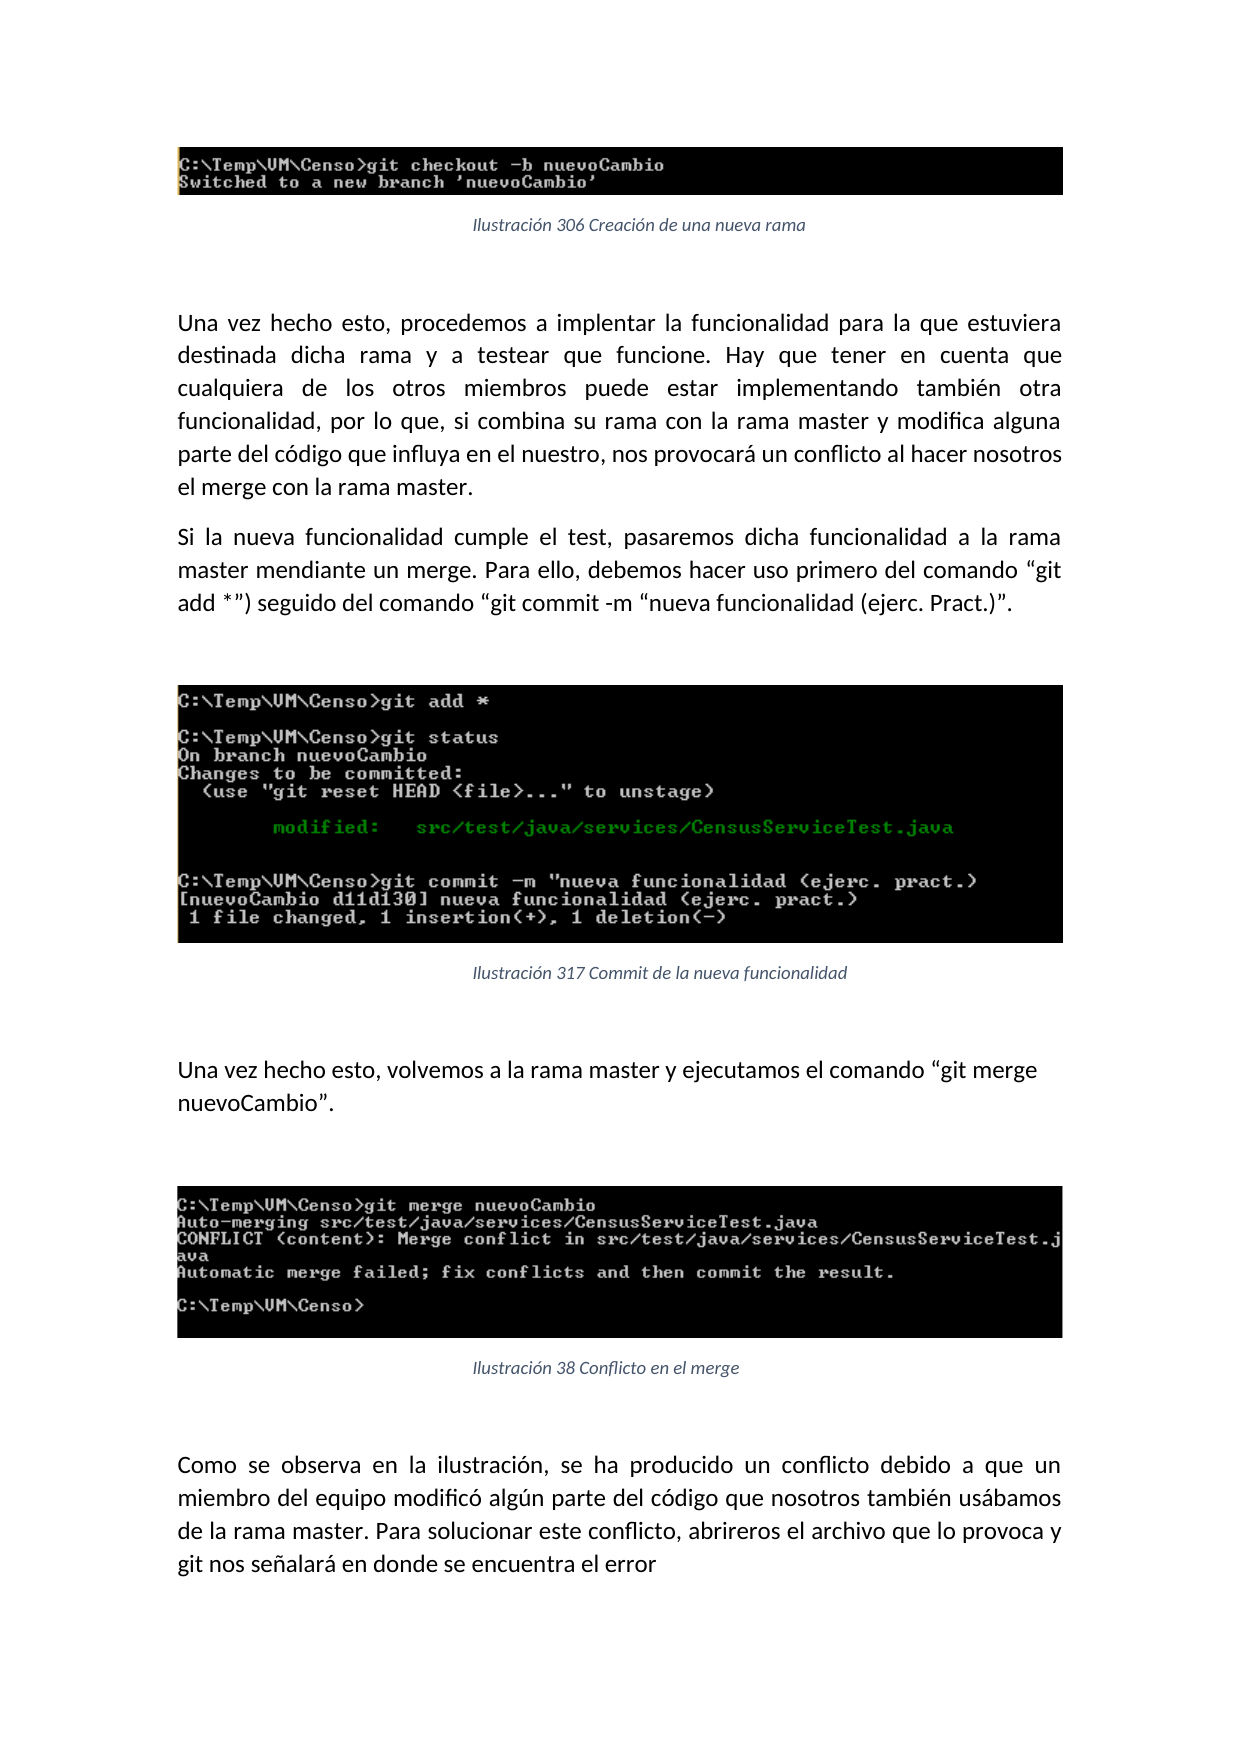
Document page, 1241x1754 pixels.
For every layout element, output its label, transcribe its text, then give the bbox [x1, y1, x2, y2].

text Como se observa en la ilustración, se ha producido un conflicto debido a que un miembro del equipo modificó algún parte del código que nosotros también usábamos de la rama master. Para solucionar este conflicto, abrireros el archivo que lo provoca y git nos señalará en donde se encuentra el error [177, 1449, 1063, 1579]
text Una vez hecho esto, volvemos a la rama master y ejecutamos el comando “git merge nuevoCambio”. [177, 1054, 1063, 1118]
text Ilustración 37 Commit de la nueva funcionalidad [398, 961, 1063, 984]
text Ilustración 36 Creación de una nueva rama [472, 213, 1063, 236]
text Ilustración 38 Conflicto en el merge [398, 1356, 1063, 1379]
picture [177, 685, 1063, 943]
picture [177, 147, 1063, 195]
text Si la nueva funcionalidad cumple el test, pasaremos dicha funcionalidad a la rama master mendiante un merge. Para ello, debemos hacer uso primero del comando “git add *”) seguido del comando “git commit -m “nueva funcionalidad (ejerc. Pract.)”. [177, 521, 1063, 617]
text Una vez hecho esto, procedemos a implentar la funcionalidad para la que estuviera destinada dicha rama y a testear que funcione. Hay que tener en cuenta que cualquiera de los otros miembros puede estar implementando también otra funcionalidad, por lo que, si combina su rama con la rama master y modifica alguna parte del código que influya en el nuestro, nos provocará un conflicto al hacer nosotros el merge con la rama master. [177, 307, 1063, 502]
picture [177, 1186, 1063, 1338]
